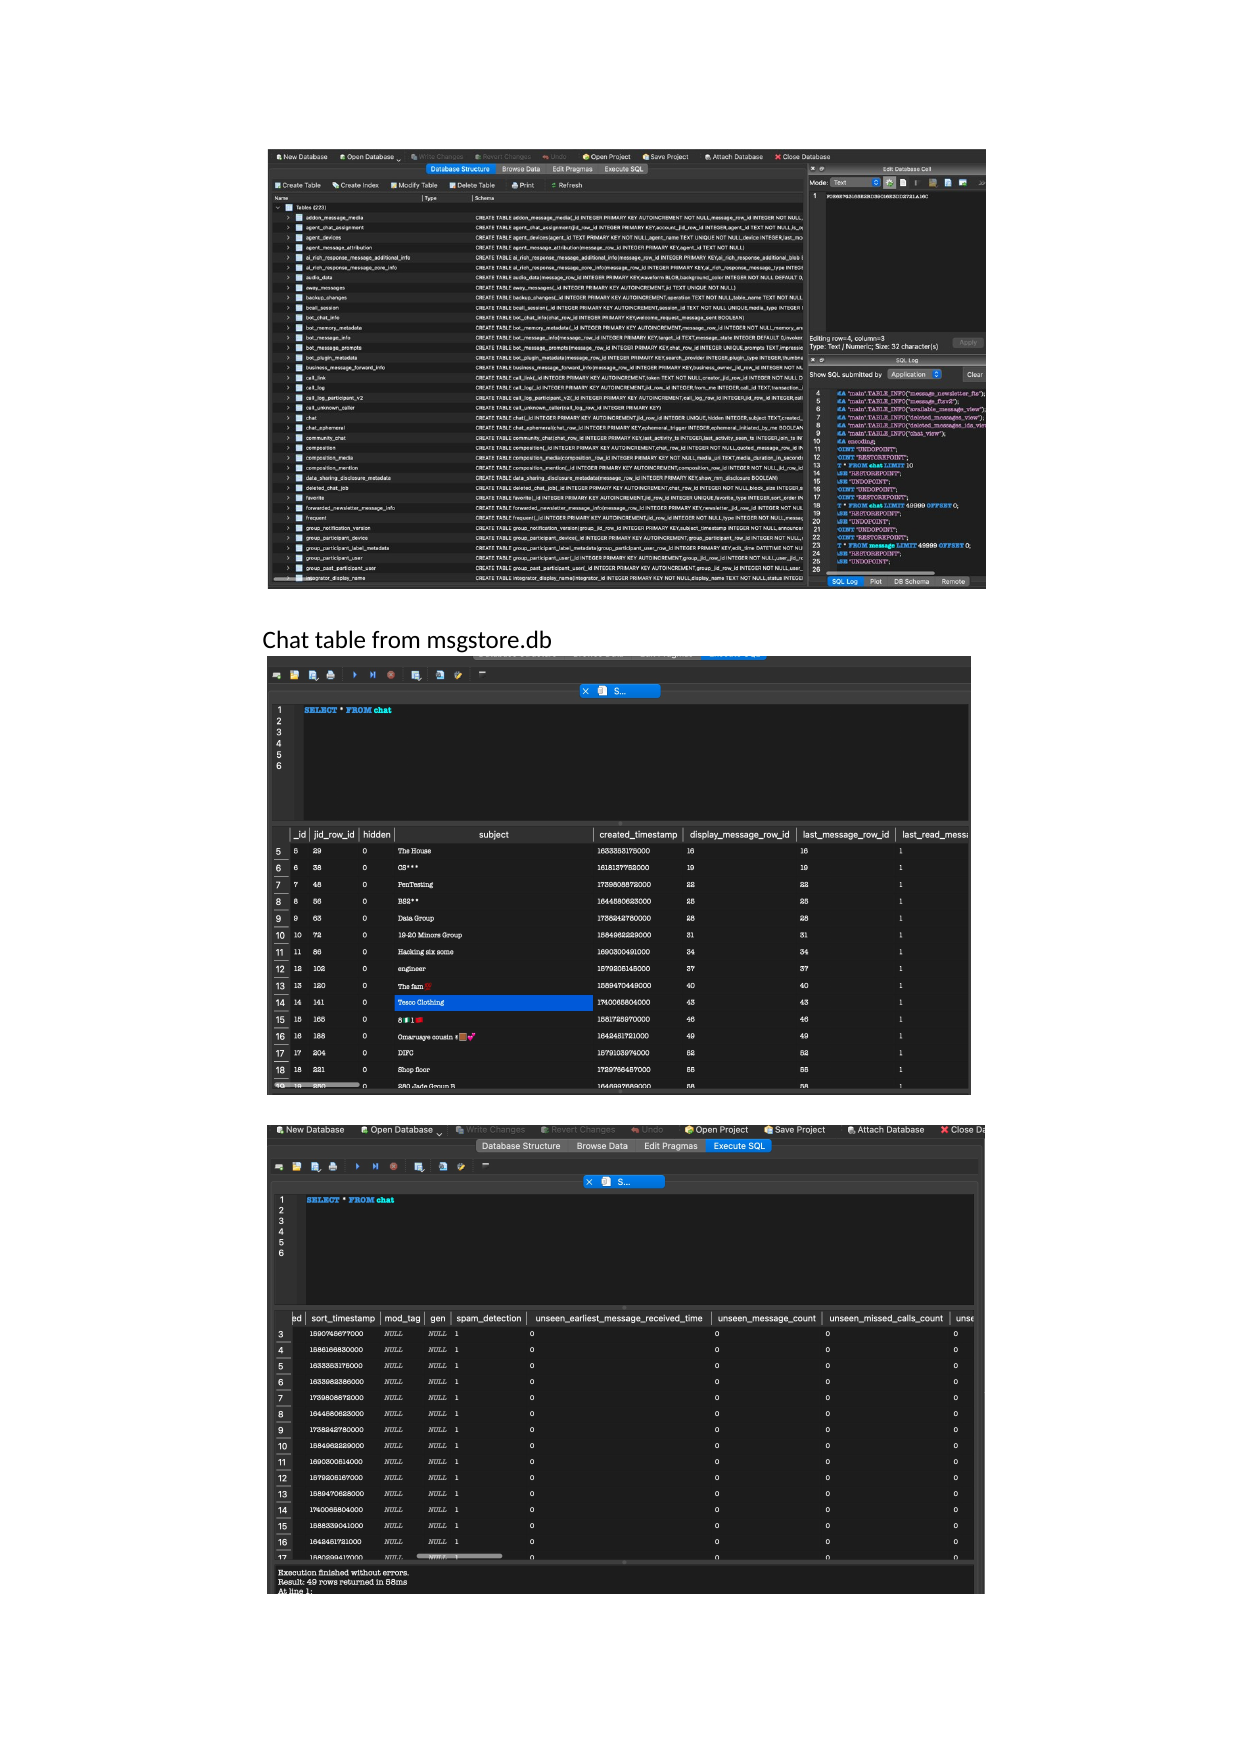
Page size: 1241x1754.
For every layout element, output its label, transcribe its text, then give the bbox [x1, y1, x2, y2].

picture [267, 149, 986, 589]
text Chat table from msgstore.db [262, 624, 1054, 654]
picture [267, 1125, 985, 1594]
picture [267, 656, 971, 1095]
